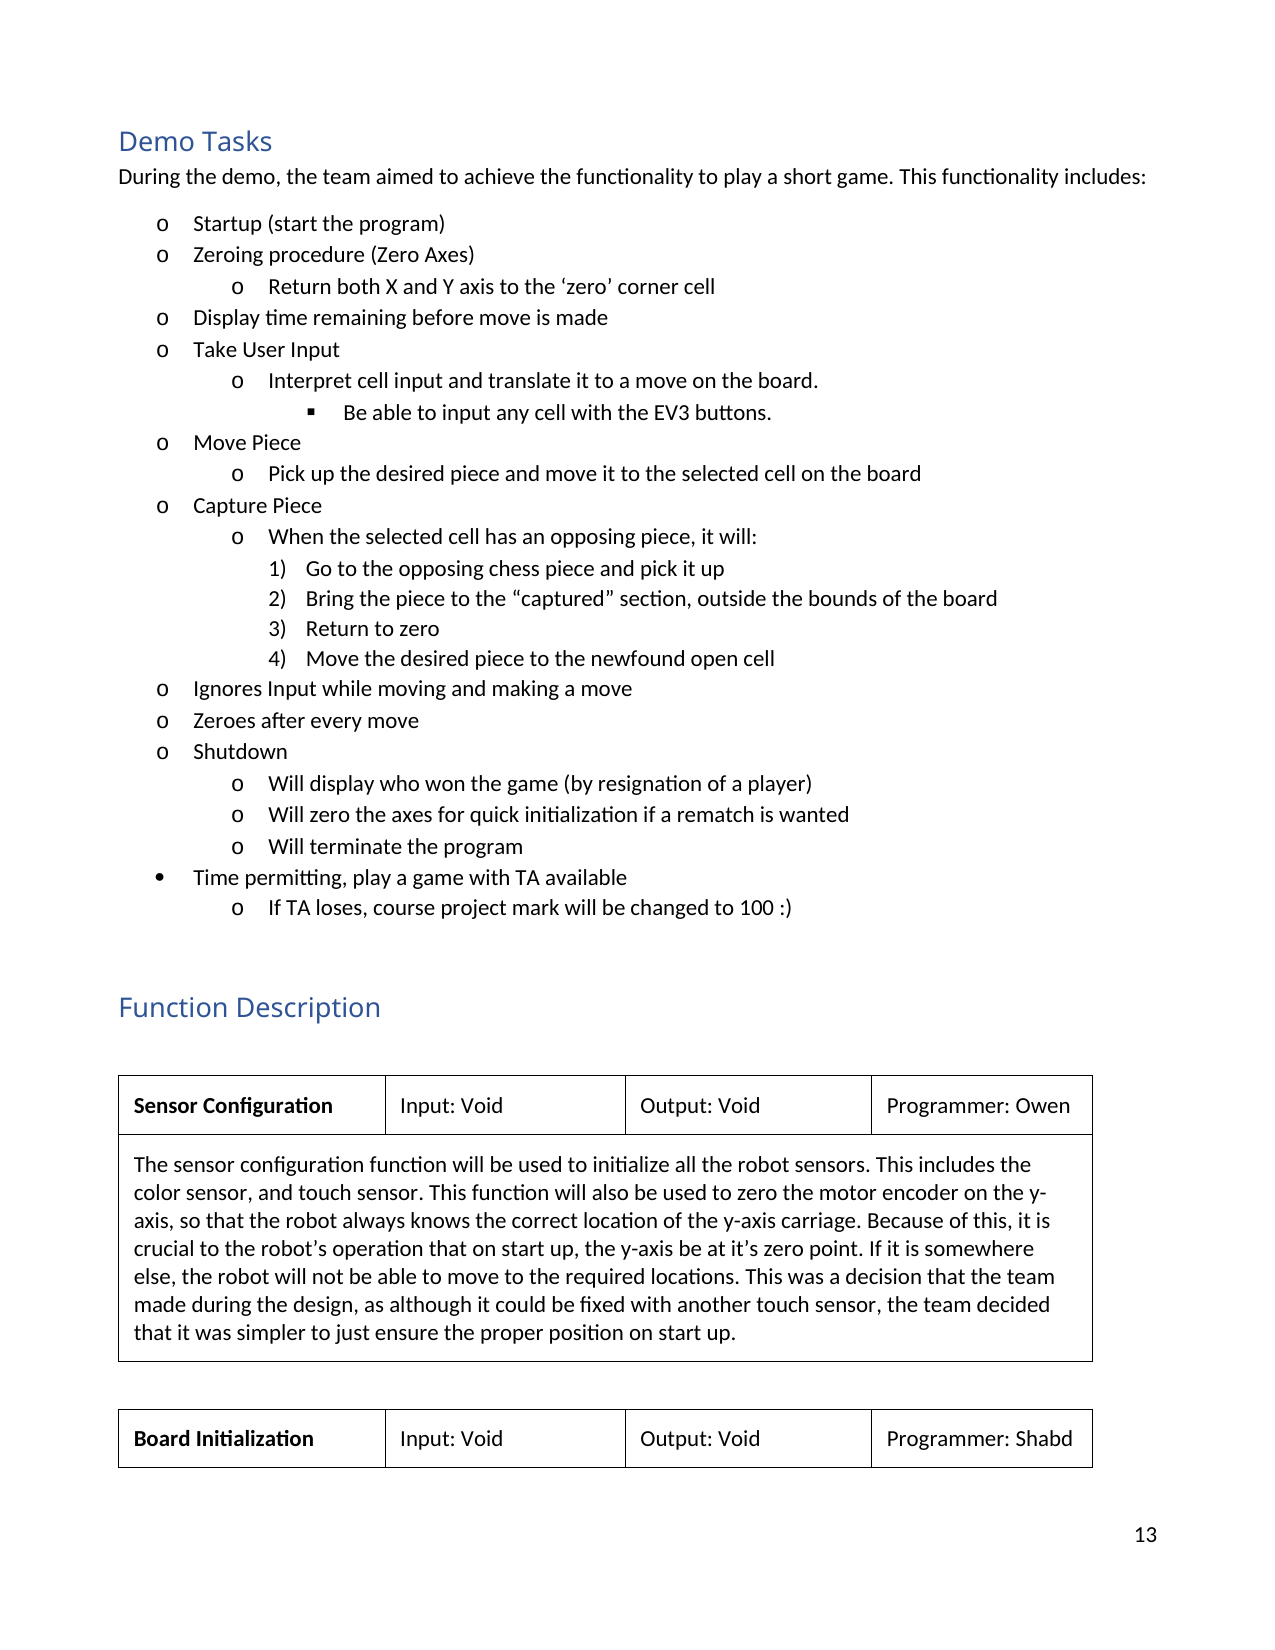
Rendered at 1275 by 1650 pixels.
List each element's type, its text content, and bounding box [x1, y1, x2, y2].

list Startup (start the program) [156, 209, 1157, 238]
subtitle Demo Tasks [118, 122, 1157, 159]
list Shutdown [156, 737, 1157, 767]
text During the demo, the team aimed to achieve the functionality to play a short game. This functionality includes: [118, 162, 1157, 190]
list If TA loses, course project mark will be changed to 100 :) [231, 893, 1157, 923]
list Capture Piece [156, 491, 1157, 520]
list Interpret cell input and translate it to a move on the board. [231, 366, 1157, 395]
list Will zero the axes for quick initialization if a rematch is wanted [231, 800, 1157, 829]
list Time permitting, play a game with TA available [156, 863, 1157, 891]
list Return to zero [268, 614, 1157, 642]
table_header Output: Void [626, 1410, 871, 1467]
subtitle Function Description [118, 988, 1157, 1025]
list Take User Input [156, 335, 1157, 364]
table_header Board Initialization [119, 1410, 385, 1467]
table_cell The sensor configuration function will be used to initialize all the robot sensors. This includes the color sensor, and touch sensor. This function will also be used to zero the motor encoder on the y-axis, so that the robot always knows the correct location of the y-axis carriage. Because of this, it is crucial to the robot’s operation that on start up, the y-axis be at it’s zero point. If it is somewhere else, the robot will not be able to move to the required locations. This was a decision that the team made during the design, as although it could be fixed with another touch sensor, the team decided that it was simpler to just ensure the proper position on start up. [119, 1135, 1092, 1361]
list Pick up the desired piece and move it to the selected cell on the board [231, 459, 1157, 488]
list Go to the opposing chess piece and pick it up [268, 554, 1157, 582]
list Be able to input any cell with the EV3 buttons. [306, 398, 1157, 426]
list Zeroing procedure (Zero Axes) [156, 240, 1157, 269]
list Move Piece [156, 428, 1157, 457]
table_header Input: Void [386, 1410, 625, 1467]
list Will terminate the program [231, 832, 1157, 861]
table_header Input: Void [386, 1076, 625, 1134]
list Ignores Input while moving and making a move [156, 674, 1157, 704]
list Zeroes after every move [156, 706, 1157, 735]
list Will display who won the game (by resignation of a player) [231, 769, 1157, 798]
table_header Programmer: Owen [872, 1076, 1092, 1134]
list Display time remaining before move is made [156, 303, 1157, 332]
list Bring the piece to the “captured” section, outside the bounds of the board [268, 584, 1157, 612]
list When the selected cell has an opposing piece, it will: [231, 522, 1157, 551]
list Return both X and Y axis to the ‘zero’ corner cell [231, 272, 1157, 301]
table_header Sensor Configuration [119, 1076, 385, 1134]
table_header Output: Void [626, 1076, 871, 1134]
list Move the desired piece to the newfound open cell [268, 644, 1157, 672]
table_header Programmer: Shabd [872, 1410, 1092, 1467]
